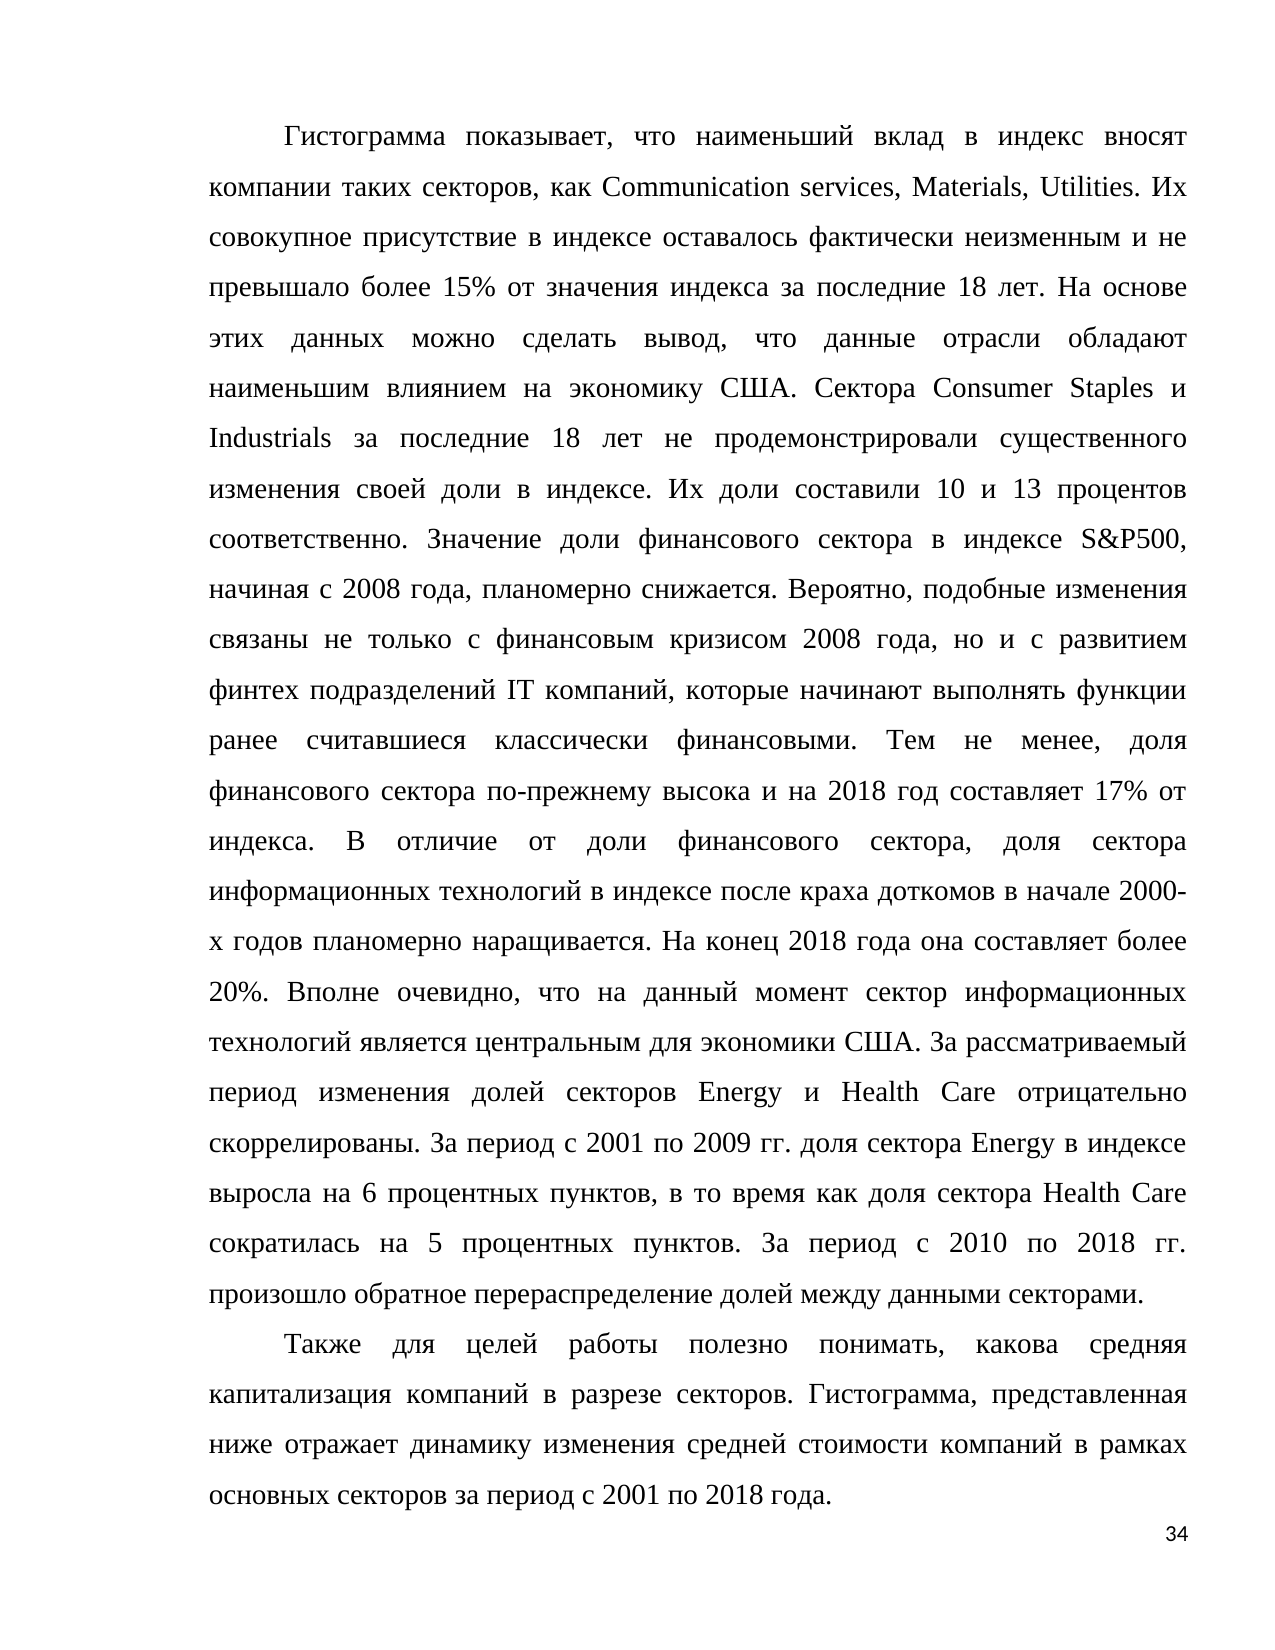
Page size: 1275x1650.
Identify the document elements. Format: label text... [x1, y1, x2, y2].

text Также для целей работы полезно понимать, какова средняя капитализация компаний в разрезе секторов. Гистограмма, представленная ниже отражает динамику изменения средней стоимости компаний в рамках основных секторов за период с 2001 по 2018 года. [208, 1326, 1188, 1511]
text Гистограмма показывает, что наименьший вклад в индекс вносят компании таких секторов, как Communication services, Materials, Utilities. Их совокупное присутствие в индексе оставалось фактически неизменным и не превышало более 15% от значения индекса за последние 18 лет. На основе этих данных можно сделать вывод, что данные отрасли обладают наименьшим влиянием на экономику США. Сектора Consumer Staples и Industrials за последние 18 лет не продемонстрировали существенного изменения своей доли в индексе. Их доли составили 10 и 13 процентов соответственно. Значение доли финансового сектора в индексе S&P500, начиная с 2008 года, планомерно снижается. Вероятно, подобные изменения связаны не только с финансовым кризисом 2008 года, но и с развитием финтех подразделений IT компаний, которые начинают выполнять функции ранее считавшиеся классически финансовыми. Тем не менее, доля финансового сектора по-прежнему высока и на 2018 год составляет 17% от индекса. В отличие от доли финансового сектора, доля сектора информационных технологий в индексе после краха доткомов в начале 2000-х годов планомерно наращивается. На конец 2018 года она составляет более 20%. Вполне очевидно, что на данный момент сектор информационных технологий является центральным для экономики США. За рассматриваемый период изменения долей секторов Energy и Health Care отрицательно скоррелированы. За период с 2001 по 2009 гг. доля сектора Energy в индексе выросла на 6 процентных пунктов, в то время как доля сектора Health Care сократилась на 5 процентных пунктов. За период с 2010 по 2018 гг. произошло обратное перераспределение долей между данными секторами. [208, 118, 1188, 1309]
